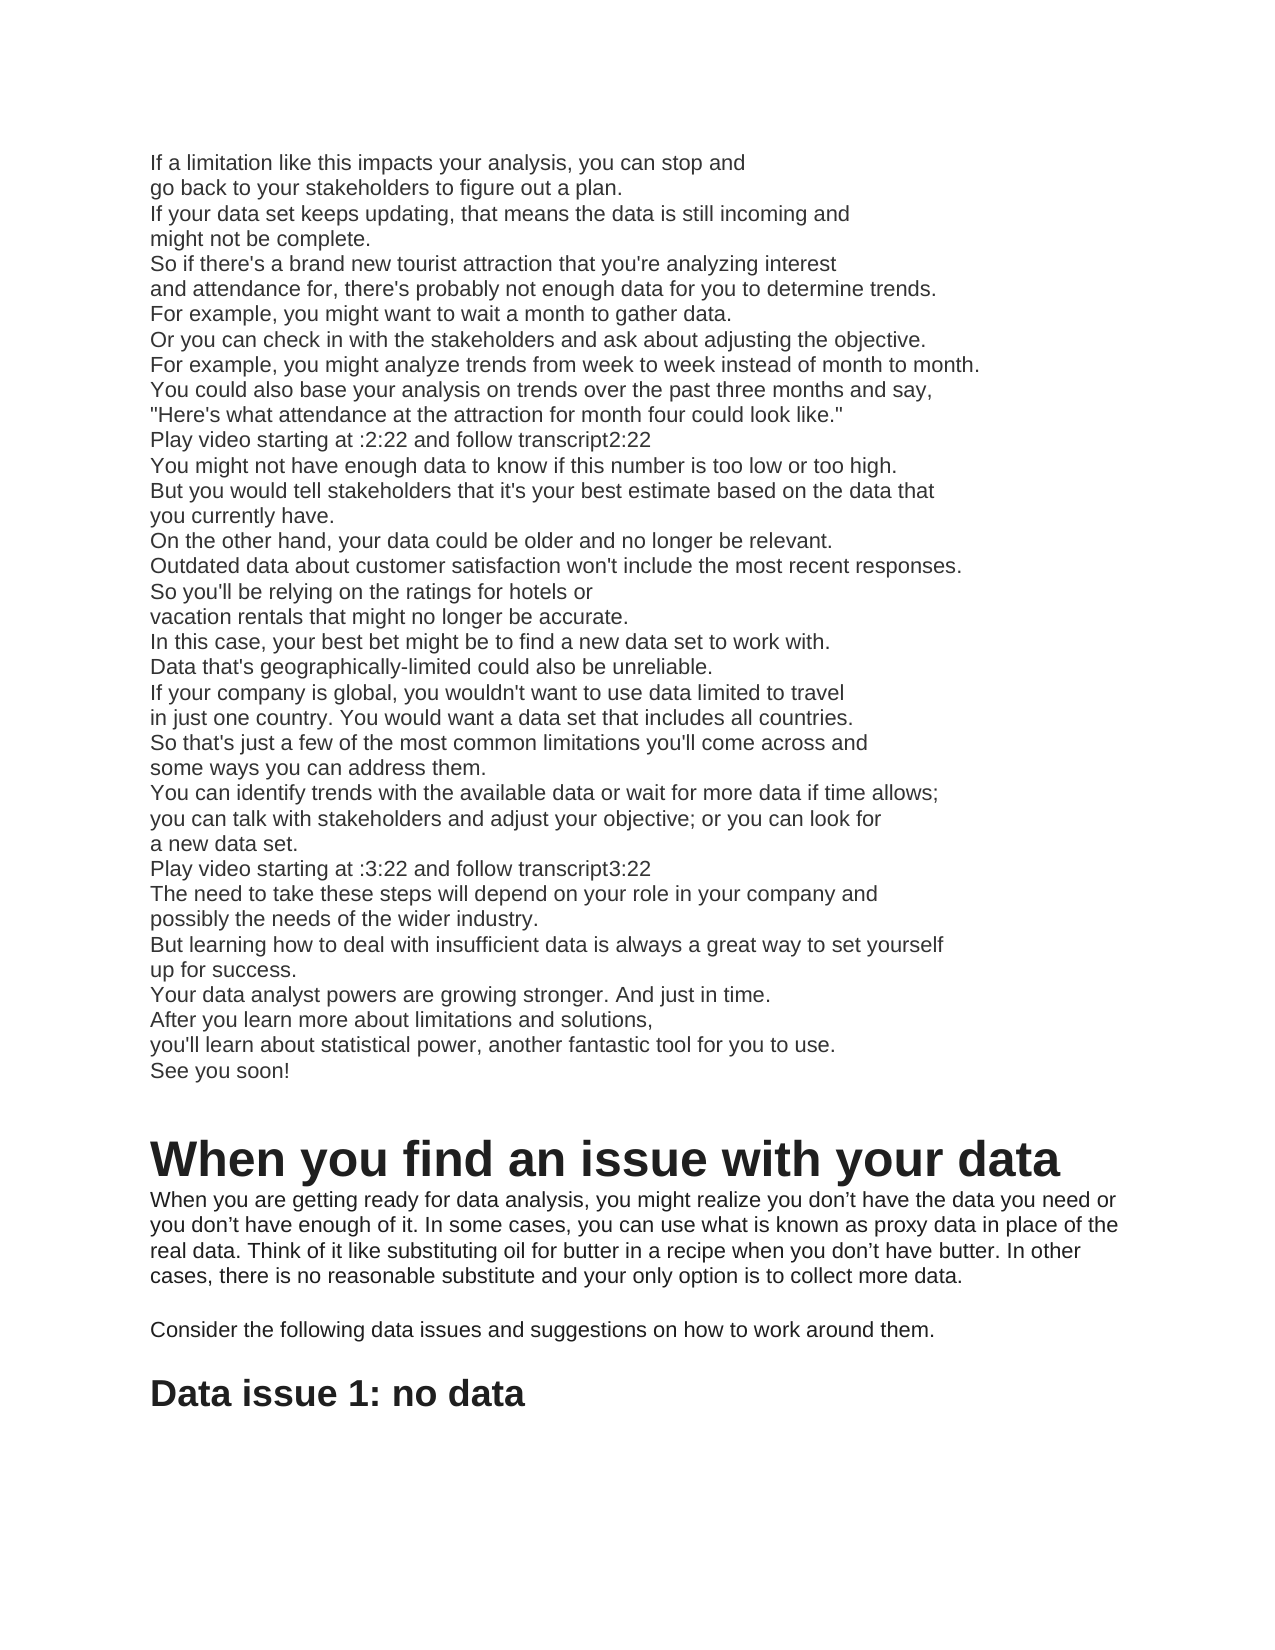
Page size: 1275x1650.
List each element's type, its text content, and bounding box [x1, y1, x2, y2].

text some ways you can address them. [150, 755, 1125, 780]
text Or you can check in with the stakeholders and ask about adjusting the objective. [150, 326, 1125, 352]
text Consider the following data issues and suggestions on how to work around them. [150, 1317, 1125, 1342]
text Play video starting at :3:22 and follow transcript3:22 [150, 856, 1125, 881]
text Data that's geographically-limited could also be unreliable. [150, 654, 1125, 679]
text You might not have enough data to know if this number is too low or too high. [150, 452, 1125, 478]
text After you learn more about limitations and solutions, [150, 1007, 1125, 1032]
text you currently have. [150, 503, 1125, 528]
text you'll learn about statistical power, another fantastic tool for you to use. [150, 1032, 1125, 1057]
text Outdated data about customer satisfaction won't include the most recent responses. [150, 553, 1125, 578]
text But learning how to deal with insufficient data is always a great way to set yourself [150, 931, 1125, 957]
text You could also base your analysis on trends over the past three months and say, [150, 377, 1125, 402]
text For example, you might analyze trends from week to week instead of month to month. [150, 352, 1125, 377]
text Your data analyst powers are growing stronger. And just in time. [150, 982, 1125, 1007]
text and attendance for, there's probably not enough data for you to determine trends. [150, 276, 1125, 301]
text Play video starting at :2:22 and follow transcript2:22 [150, 427, 1125, 452]
text If your company is global, you wouldn't want to use data limited to travel [150, 679, 1125, 704]
text "Here's what attendance at the attraction for month four could look like." [150, 402, 1125, 427]
text If your data set keeps updating, that means the data is still incoming and [150, 200, 1125, 226]
text If a limitation like this impacts your analysis, you can stop and [150, 150, 1125, 175]
text On the other hand, your data could be older and no longer be relevant. [150, 528, 1125, 553]
text might not be complete. [150, 226, 1125, 251]
text See you soon! [150, 1057, 1125, 1083]
text So that's just a few of the most common limitations you'll come across and [150, 730, 1125, 755]
text a new data set. [150, 831, 1125, 856]
text For example, you might want to wait a month to gather data. [150, 301, 1125, 326]
text in just one country. You would want a data set that includes all countries. [150, 704, 1125, 730]
text You can identify trends with the available data or wait for more data if time allows; [150, 780, 1125, 805]
text up for success. [150, 957, 1125, 982]
text When you are getting ready for data analysis, you might realize you don’t have the data you need or you don’t have enough of it. In some cases, you can use what is known as proxy data in place of the real data. Think of it like substituting oil for butter in a recipe when you don’t have butter. In other cases, there is no reasonable substitute and your only option is to collect more data. [150, 1187, 1125, 1288]
text possibly the needs of the wider industry. [150, 906, 1125, 931]
subtitle When you find an issue with your data [150, 1129, 1125, 1187]
text So you'll be relying on the ratings for hotels or [150, 578, 1125, 604]
text vacation rentals that might no longer be accurate. [150, 604, 1125, 629]
text But you would tell stakeholders that it's your best estimate based on the data that [150, 478, 1125, 503]
text In this case, your best bet might be to find a new data set to work with. [150, 629, 1125, 654]
text you can talk with stakeholders and adjust your objective; or you can look for [150, 805, 1125, 831]
text So if there's a brand new tourist attraction that you're analyzing interest [150, 251, 1125, 276]
text The need to take these steps will depend on your role in your company and [150, 881, 1125, 906]
text go back to your stakeholders to figure out a plan. [150, 175, 1125, 200]
subtitle Data issue 1: no data [150, 1371, 1125, 1414]
